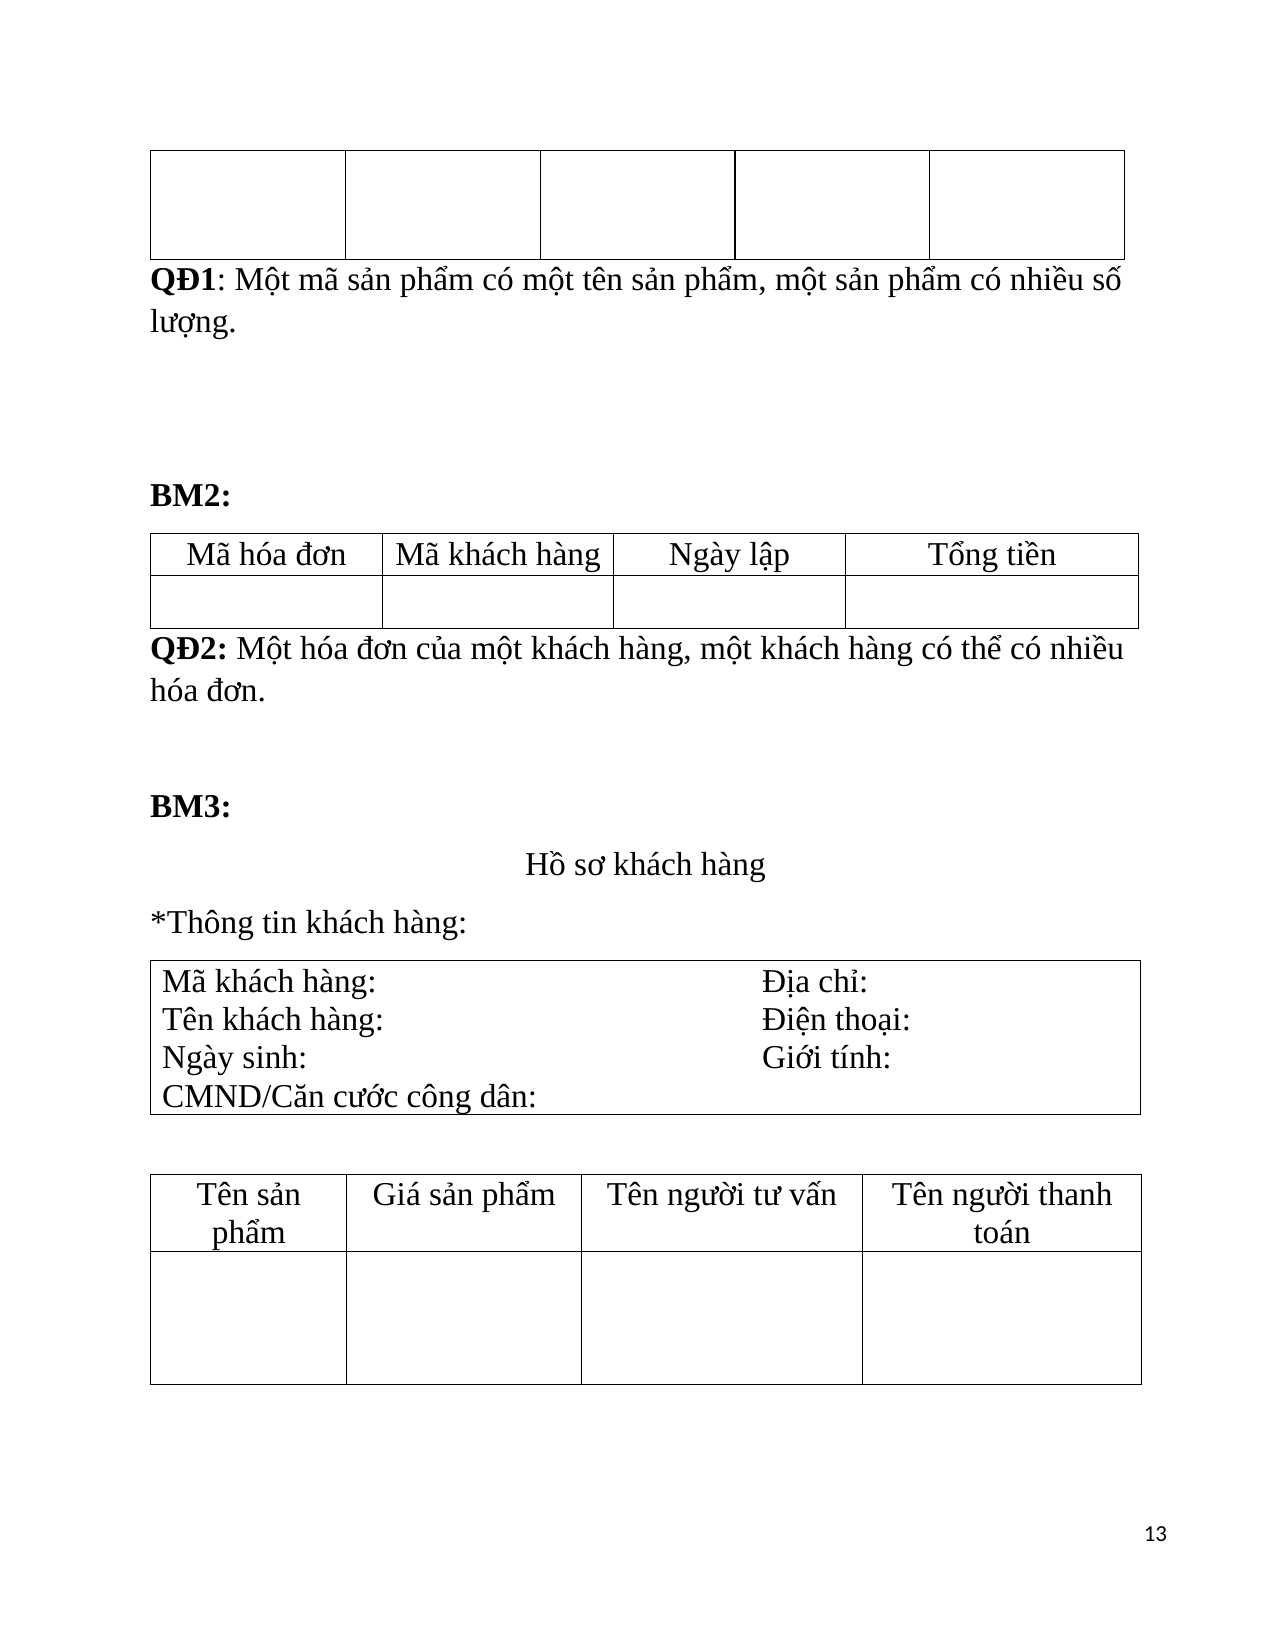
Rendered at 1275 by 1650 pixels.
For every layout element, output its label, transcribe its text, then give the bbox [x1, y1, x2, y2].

table_cell [151, 1252, 346, 1384]
table_header Giá sản phẩm [347, 1175, 581, 1251]
table_header Mã khách hàng [383, 534, 613, 575]
text Hồ sơ khách hàng [150, 844, 1167, 882]
text QĐ2: Một hóa đơn của một khách hàng, một khách hàng có thể có nhiều hóa đơn. [150, 628, 1167, 708]
table_cell [541, 151, 734, 259]
table_cell [347, 1252, 581, 1384]
text QĐ1: Một mã sản phẩm có một tên sản phẩm, một sản phẩm có nhiều số lượng. [150, 260, 1167, 339]
table_cell [846, 576, 1138, 627]
table_header Tổng tiền [846, 534, 1138, 575]
table_cell [346, 151, 540, 259]
table_header Tên người thanh toán [863, 1175, 1141, 1251]
table_header Tên người tư vấn [582, 1175, 862, 1251]
table_cell [930, 151, 1124, 259]
table_header Mã hóa đơn [151, 534, 382, 575]
table_cell [736, 151, 929, 259]
text BM3: [150, 786, 1167, 824]
table_cell [151, 576, 382, 627]
table_cell [383, 576, 613, 627]
text *Thông tin khách hàng: [150, 902, 1167, 940]
table_header Ngày lập [614, 534, 845, 575]
table_cell [614, 576, 845, 627]
table_header Tên sản phẩm [151, 1175, 346, 1251]
table_cell [582, 1252, 862, 1384]
text BM2: [150, 475, 1167, 513]
table_cell [863, 1252, 1141, 1384]
table_cell [151, 151, 345, 259]
table_header Mã khách hàng: Địa chỉ: Tên khách hàng: Điện thoại: Ngày sinh: Giới tính: CMND/Căn cước công dân: [151, 961, 1140, 1114]
